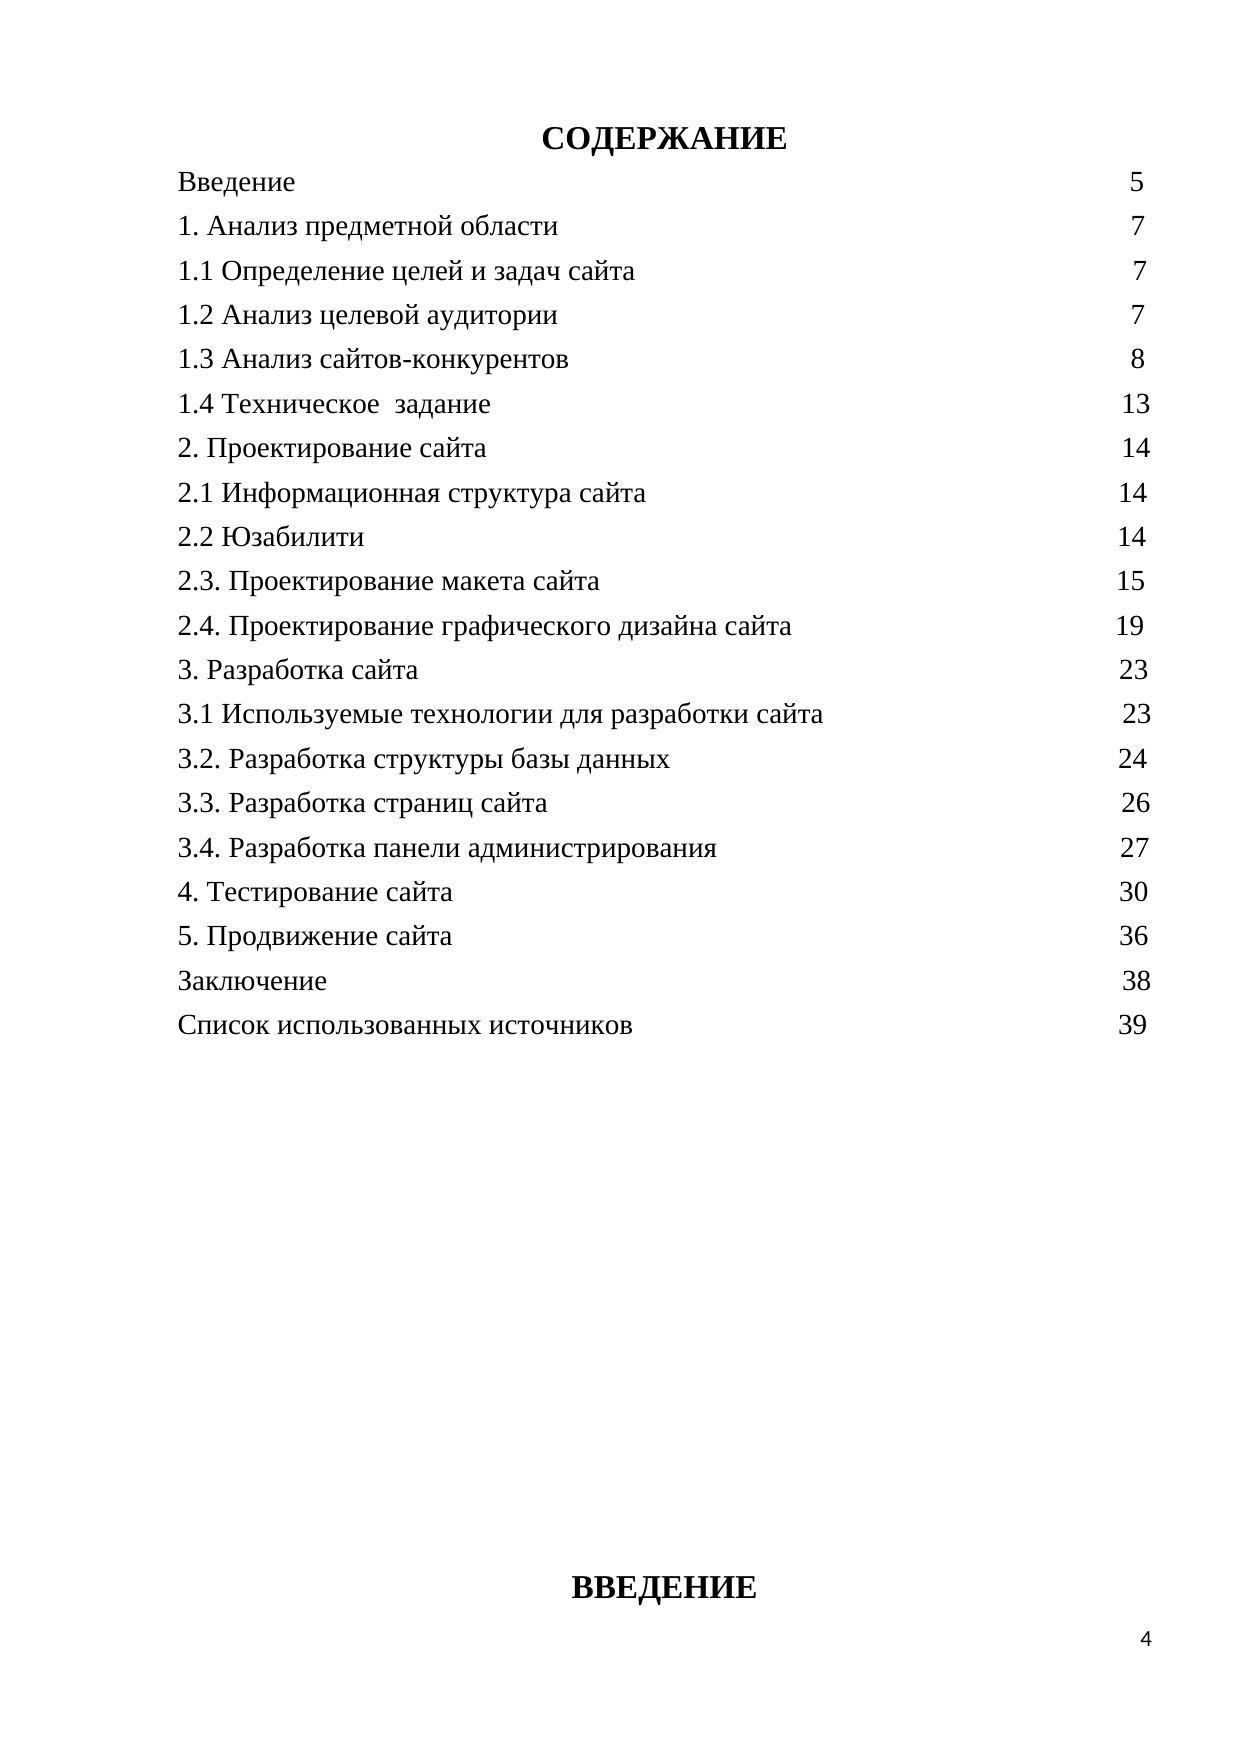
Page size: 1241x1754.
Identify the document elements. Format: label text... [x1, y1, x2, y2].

text Список использованных источников 39 [177, 1007, 1152, 1041]
text 2. Проектирование сайта 14 [177, 430, 1152, 464]
text 1. Анализ предметной области 7 [177, 208, 1152, 242]
text 5. Продвижение сайта 36 [177, 918, 1152, 952]
text 3.3. Разработка страниц сайта 26 [177, 785, 1152, 819]
text 2.3. Проектирование макета сайта 15 [177, 563, 1152, 597]
text 3.1 Используемые технологии для разработки сайта 23 [177, 697, 1152, 730]
text 2.2 Юзабилити 14 [177, 519, 1152, 553]
text 1.3 Анализ сайтов-конкурентов 8 [177, 342, 1152, 375]
text 2.4. Проектирование графического дизайна сайта 19 [177, 608, 1152, 641]
text Заключение 38 [177, 963, 1152, 996]
text 4. Тестирование сайта 30 [177, 874, 1152, 908]
text 3.2. Разработка структуры базы данных 24 [177, 741, 1152, 774]
text 2.1 Информационная структура сайта 14 [177, 475, 1152, 508]
text 3. Разработка сайта 23 [177, 652, 1152, 686]
text 1.4 Техническое задание 13 [177, 386, 1152, 419]
text СОДЕРЖАНИЕ [177, 118, 1152, 156]
text 1.2 Анализ целевой аудитории 7 [177, 297, 1152, 331]
text 3.4. Разработка панели администрирования 27 [177, 830, 1152, 863]
text 1.1 Определение целей и задач сайта 7 [177, 253, 1152, 286]
text ВВЕДЕНИЕ [177, 1567, 1152, 1606]
text Введение 5 [177, 164, 1152, 198]
